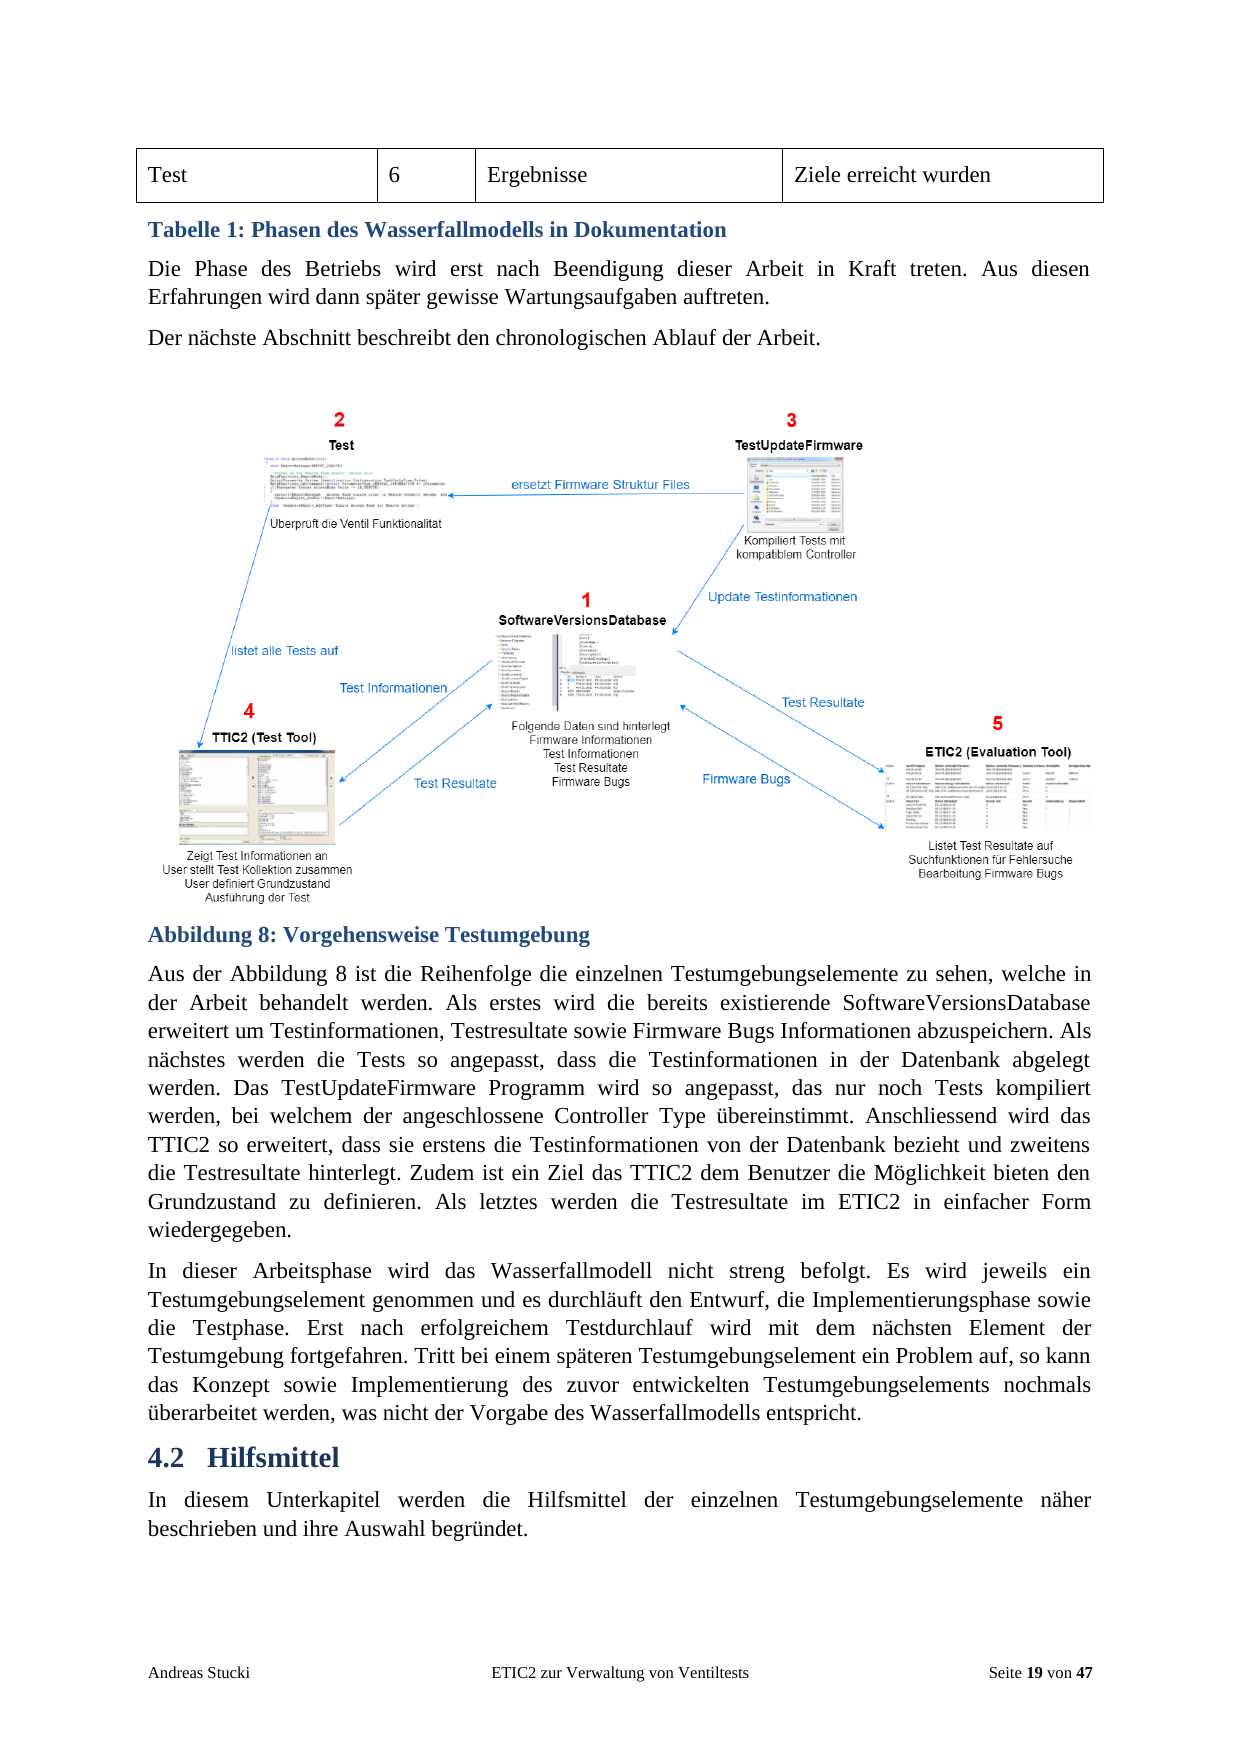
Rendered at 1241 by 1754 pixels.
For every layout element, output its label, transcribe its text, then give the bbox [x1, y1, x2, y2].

text In dieser Arbeitsphase wird das Wasserfallmodell nicht streng befolgt. Es wird jeweils ein Testumgebungselement genommen und es durchläuft den Entwurf, die Implementierungsphase sowie die Testphase. Erst nach erfolgreichem Testdurchlauf wird mit dem nächsten Element der Testumgebung fortgefahren. Tritt bei einem späteren Testumgebungselement ein Problem auf, so kann das Konzept sowie Implementierung des zuvor entwickelten Testumgebungselements nochmals überarbeitet werden, was nicht der Vorgabe des Wasserfallmodells entspricht. [148, 1257, 1092, 1426]
text Der nächste Abschnitt beschreibt den chronologischen Ablauf der Arbeit. [148, 324, 1092, 350]
table_cell 6 [378, 149, 475, 202]
table_cell Ziele erreicht wurden [783, 149, 1103, 202]
text In diesem Unterkapitel werden die Hilfsmittel der einzelnen Testumgebungselemente näher beschrieben und ihre Auswahl begründet. [148, 1486, 1092, 1541]
table_cell Ergebnisse [476, 149, 782, 202]
text Die Phase des Betriebs wird erst nach Beendigung dieser Arbeit in Kraft treten. Aus diesen Erfahrungen wird dann später gewisse Wartungsaufgaben auftreten. [148, 254, 1092, 309]
subtitle Hilfsmittel [148, 1440, 1092, 1474]
text Aus der Abbildung 8 ist die Reihenfolge die einzelnen Testumgebungselemente zu sehen, welche in der Arbeit behandelt werden. Als erstes wird die bereits existierende SoftwareVersionsDatabase erweitert um Testinformationen, Testresultate sowie Firmware Bugs Informationen abzuspeichern. Als nächstes werden die Tests so angepasst, dass die Testinformationen in der Datenbank abgelegt werden. Das TestUpdateFirmware Programm wird so angepasst, das nur noch Tests kompiliert werden, bei welchem der angeschlossene Controller Type übereinstimmt. Anschliessend wird das TTIC2 so erweitert, dass sie erstens die Testinformationen von der Datenbank bezieht und zweitens die Testresultate hinterlegt. Zudem ist ein Ziel das TTIC2 dem Benutzer die Möglichkeit bieten den Grundzustand zu definieren. Als letztes werden die Testresultate im ETIC2 in einfacher Form wiedergegeben. [148, 960, 1092, 1243]
picture [147, 405, 1093, 907]
table_cell Test [137, 149, 377, 202]
